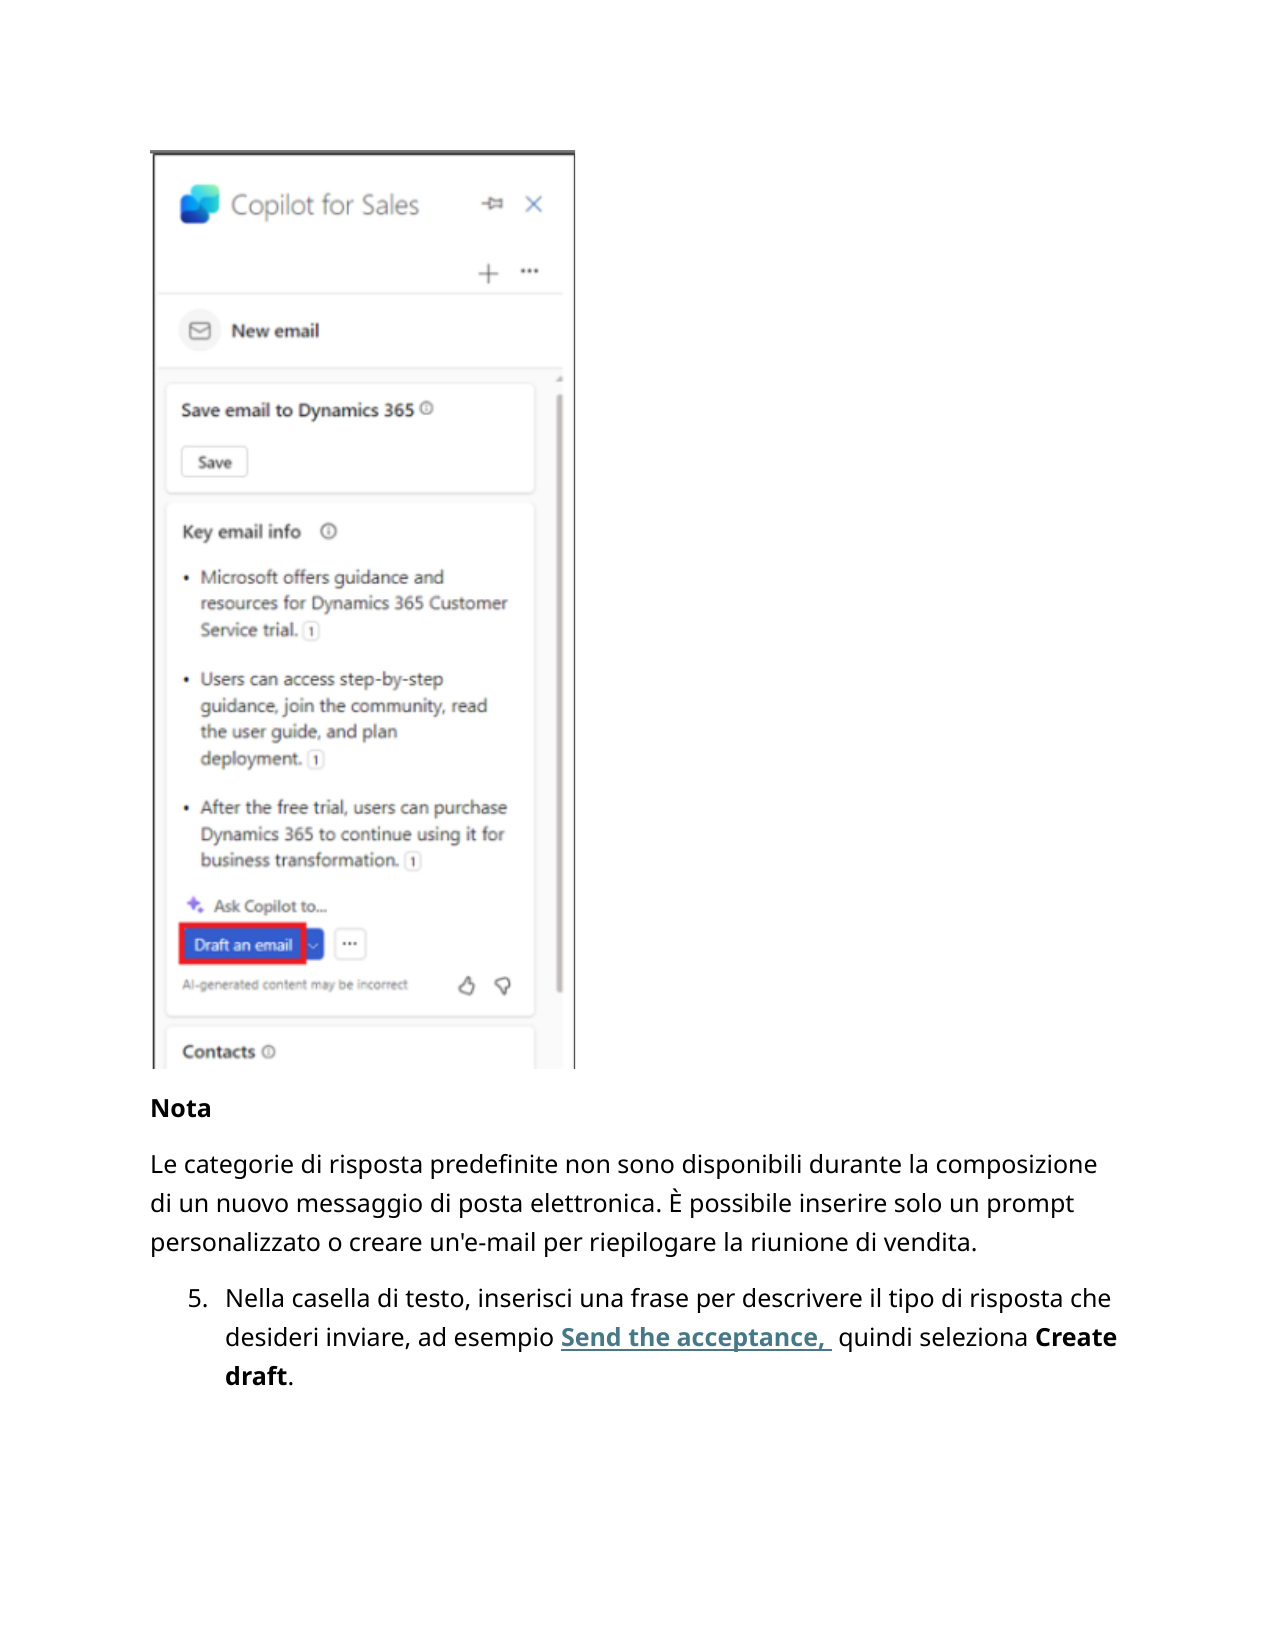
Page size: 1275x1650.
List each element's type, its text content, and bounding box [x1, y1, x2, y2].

list Nella casella di testo, inserisci una frase per descrivere il tipo di risposta che desideri inviare, ad esempio Send the acceptance, quindi seleziona Create draft. [187, 1281, 1125, 1393]
text Nota [150, 1091, 1125, 1125]
text Le categorie di risposta predefinite non sono disponibili durante la composizione di un nuovo messaggio di posta elettronica. È possibile inserire solo un prompt personalizzato o creare un'e-mail per riepilogare la riunione di vendita. [150, 1146, 1125, 1259]
picture [150, 150, 575, 1069]
